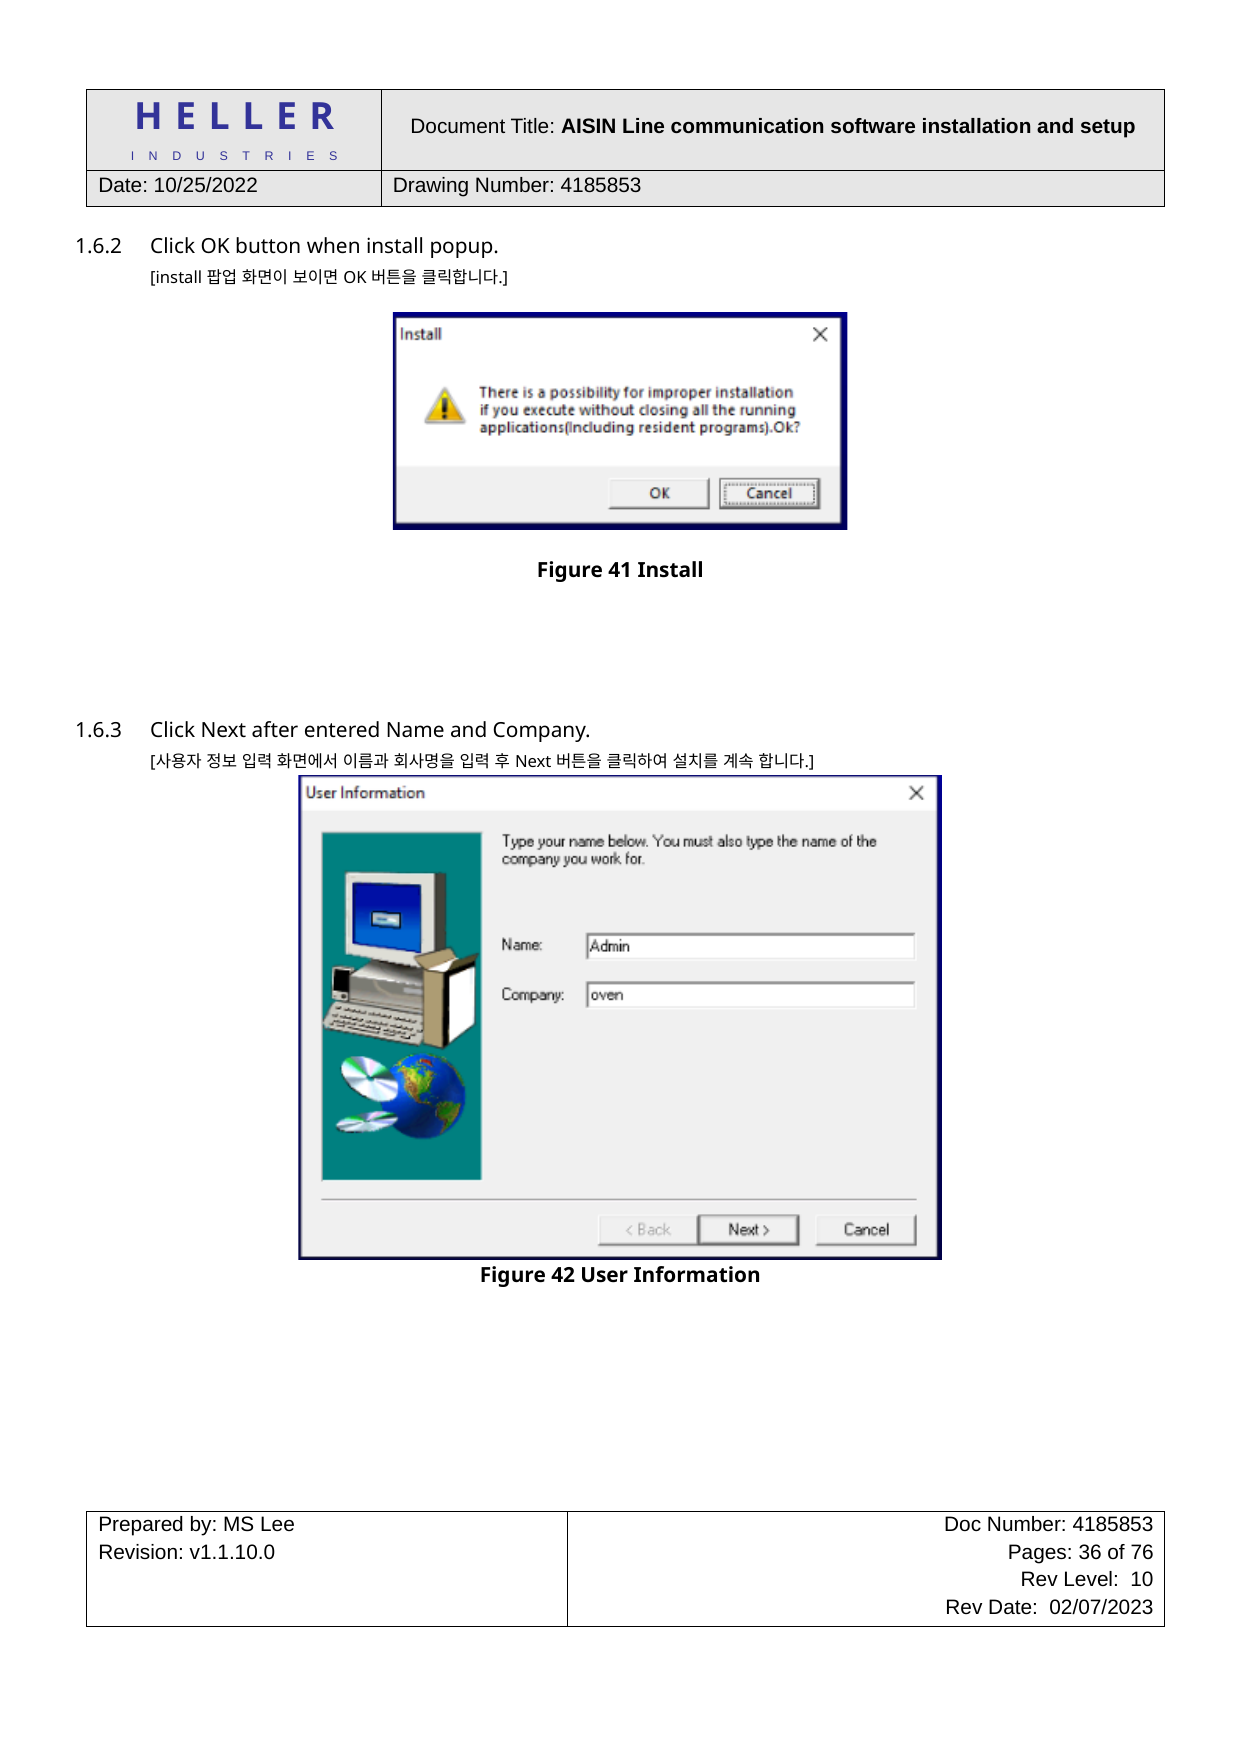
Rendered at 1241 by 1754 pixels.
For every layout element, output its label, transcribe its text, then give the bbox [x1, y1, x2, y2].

text Figure 41 Install [75, 555, 1165, 583]
picture [392, 312, 848, 530]
text [install 팝업 화면이 보이면 OK 버튼을 클릭합니다.] [75, 264, 1165, 288]
picture [298, 775, 942, 1260]
text Figure 42 User Information [75, 1260, 1165, 1288]
subtitle Click Next after entered Name and Company. [75, 715, 1165, 743]
text [사용자 정보 입력 화면에서 이름과 회사명을 입력 후 Next 버튼을 클릭하여 설치를 계속 합니다.] [75, 748, 1165, 772]
subtitle Click OK button when install popup. [75, 231, 1165, 260]
